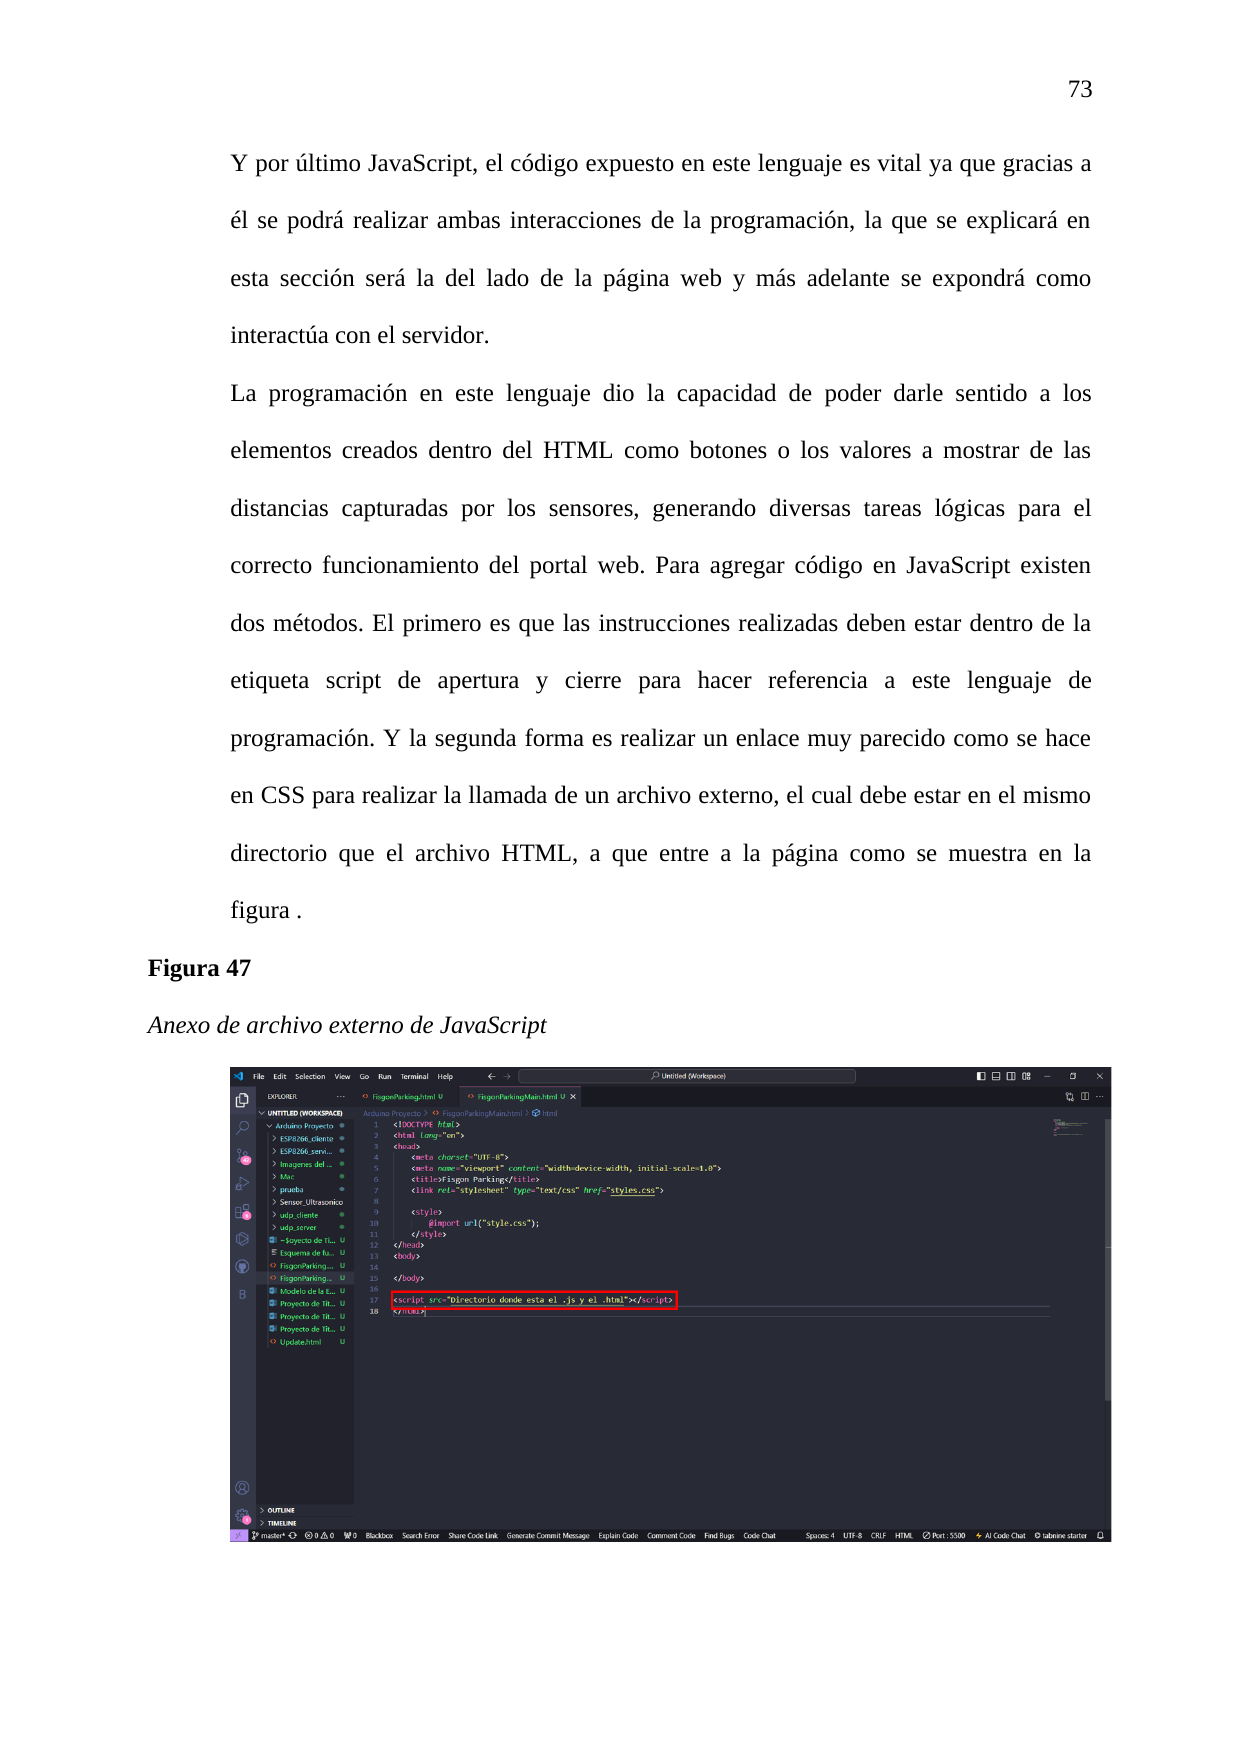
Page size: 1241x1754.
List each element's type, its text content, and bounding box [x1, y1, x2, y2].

text Figura 47 Anexo de archivo externo de JavaScript [148, 953, 1092, 1039]
picture [230, 1067, 1112, 1542]
text Y por último JavaScript, el código expuesto en este lenguaje es vital ya que gracias a él se podrá realizar ambas interacciones de la programación, la que se explicará en esta sección será la del lado de la página web y más adelante se expondrá como interactúa con el servidor. [230, 148, 1092, 349]
text La programación en este lenguaje dio la capacidad de poder darle sentido a los elementos creados dentro del HTML como botones o los valores a mostrar de las distancias capturadas por los sensores, generando diversas tareas lógicas para el correcto funcionamiento del portal web. Para agregar código en JavaScript existen dos métodos. El primero es que las instrucciones realizadas deben estar dentro de la etiqueta script de apertura y cierre para hacer referencia a este lenguaje de programación. Y la segunda forma es realizar un enlace muy parecido como se hace en CSS para realizar la llamada de un archivo externo, el cual debe estar en el mismo directorio que el archivo HTML, a que entre a la página como se muestra en la figura . [230, 378, 1092, 924]
